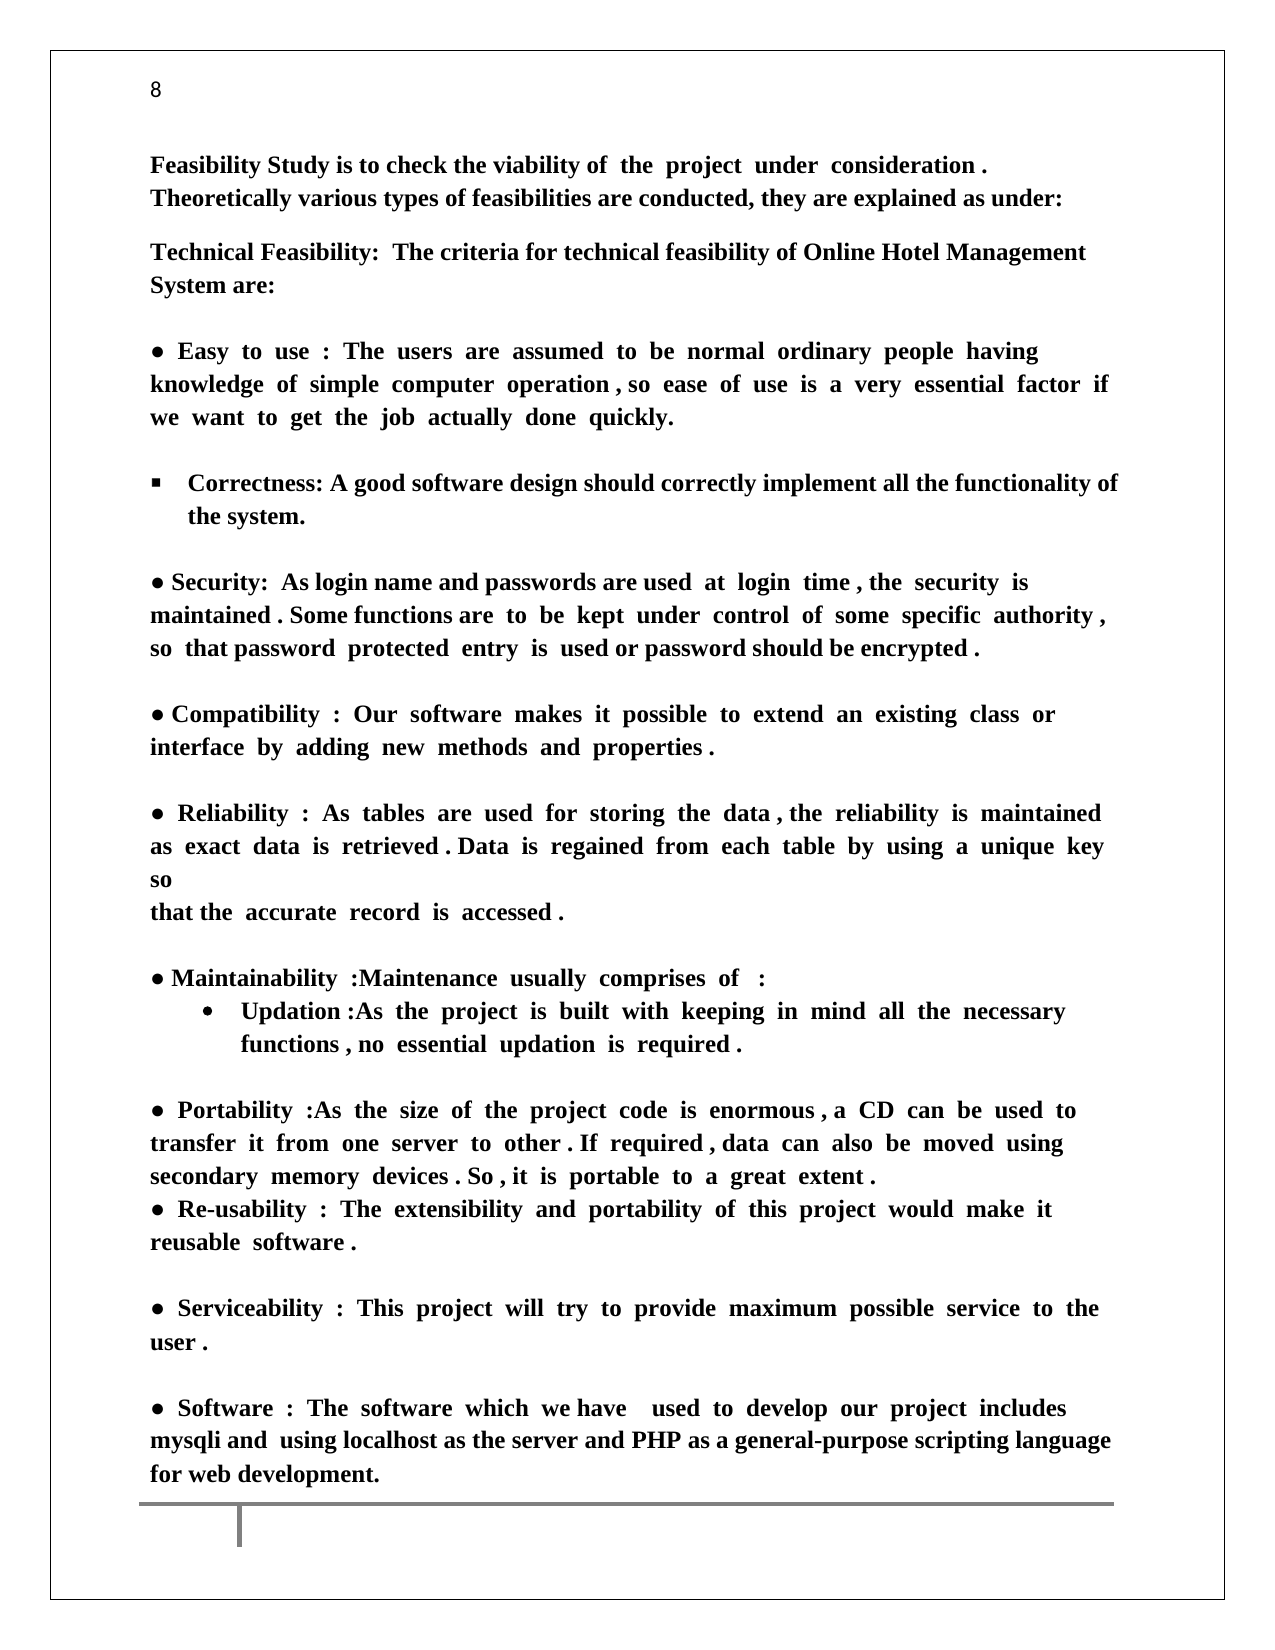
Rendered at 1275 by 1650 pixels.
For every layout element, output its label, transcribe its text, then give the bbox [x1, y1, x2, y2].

text ● Serviceability : This project will try to provide maximum possible service to the user . [150, 1293, 1125, 1355]
list Correctness: A good software design should correctly implement all the functionality of the system. [150, 468, 1125, 530]
text ● Security: As login name and passwords are used at login time , the security is maintained . Some functions are to be kept under control of some specific authority , so that password protected entry is used or password should be encrypted . [150, 567, 1125, 662]
list Updation :As the project is built with keeping in mind all the necessary functions , no essential updation is required . [203, 996, 1125, 1058]
text Technical Feasibility: The criteria for technical feasibility of Online Hotel Management System are: [150, 237, 1125, 299]
text ● Compatibility : Our software makes it possible to extend an existing class or interface by adding new methods and properties . [150, 699, 1125, 761]
text ● Maintainability :Maintenance usually comprises of : [150, 963, 1125, 992]
text ● Reliability : As tables are used for storing the data , the reliability is maintained as exact data is retrieved . Data is regained from each table by using a unique key so [150, 798, 1125, 893]
text Feasibility Study is to check the viability of the project under consideration . Theoretically various types of feasibilities are conducted, they are explained as under: [150, 150, 1125, 212]
text ● Software : The software which we have used to develop our project includes mysqli and using localhost as the server and PHP as a general-purpose scripting language for web development. [150, 1393, 1125, 1487]
text ● Re-usability : The extensibility and portability of this project would make it reusable software . [150, 1194, 1125, 1256]
text ● Easy to use : The users are assumed to be normal ordinary people having knowledge of simple computer operation , so ease of use is a very essential factor if we want to get the job actually done quickly. [150, 336, 1125, 431]
text that the accurate record is accessed . [150, 897, 1125, 926]
text ● Portability :As the size of the project code is enormous , a CD can be used to transfer it from one server to other . If required , data can also be moved using secondary memory devices . So , it is portable to a great extent . [150, 1095, 1125, 1190]
